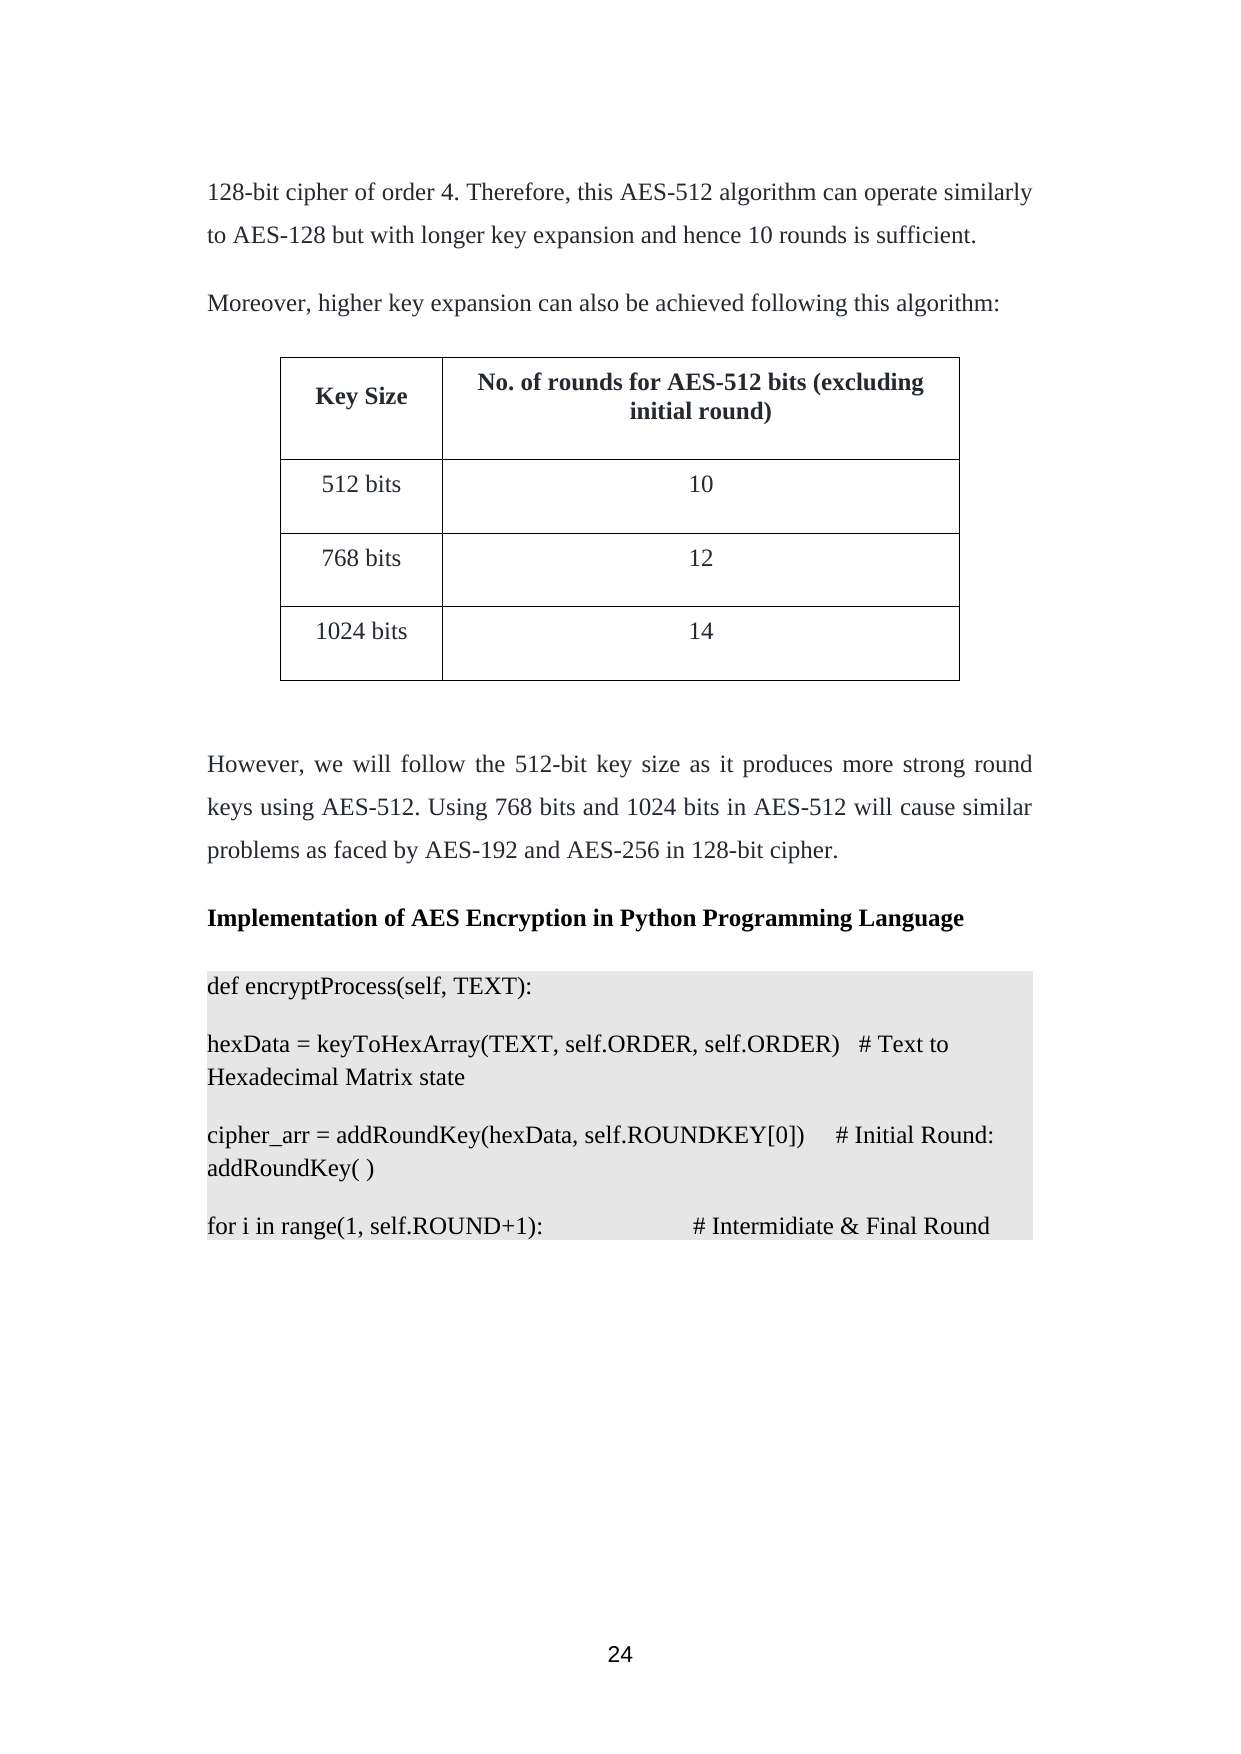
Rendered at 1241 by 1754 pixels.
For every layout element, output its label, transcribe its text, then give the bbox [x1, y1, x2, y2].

text Moreover, higher key expansion can also be achieved following this algorithm: [207, 288, 1033, 317]
table_header Key Size [281, 358, 442, 459]
table_header No. of rounds for AES-512 bits (excluding initial round) [443, 358, 959, 459]
table_cell 768 bits [281, 534, 442, 606]
table_cell 10 [443, 460, 959, 532]
table_cell 512 bits [281, 460, 442, 532]
text cipher_arr = addRoundKey(hexData, self.ROUNDKEY[0]) # Initial Round: addRoundKey( ) [207, 1120, 1033, 1182]
table_cell 12 [443, 534, 959, 606]
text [207, 177, 1033, 249]
text Implementation of AES Encryption in Python Programming Language [207, 903, 1033, 932]
text However, we will follow the 512-bit key size as it produces more strong round keys using AES-512. Using 768 bits and 1024 bits in AES-512 will cause similar problems as faced by AES-192 and AES-256 in 128-bit cipher. [207, 749, 1033, 864]
table_cell 14 [443, 607, 959, 679]
table_cell 1024 bits [281, 607, 442, 679]
text for i in range(1, self.ROUND+1): # Intermidiate & Final Round [207, 1211, 1033, 1240]
text def encryptProcess(self, TEXT): [207, 971, 1033, 1000]
text hexData = keyToHexArray(TEXT, self.ORDER, self.ORDER) # Text to Hexadecimal Matrix state [207, 1029, 1033, 1091]
